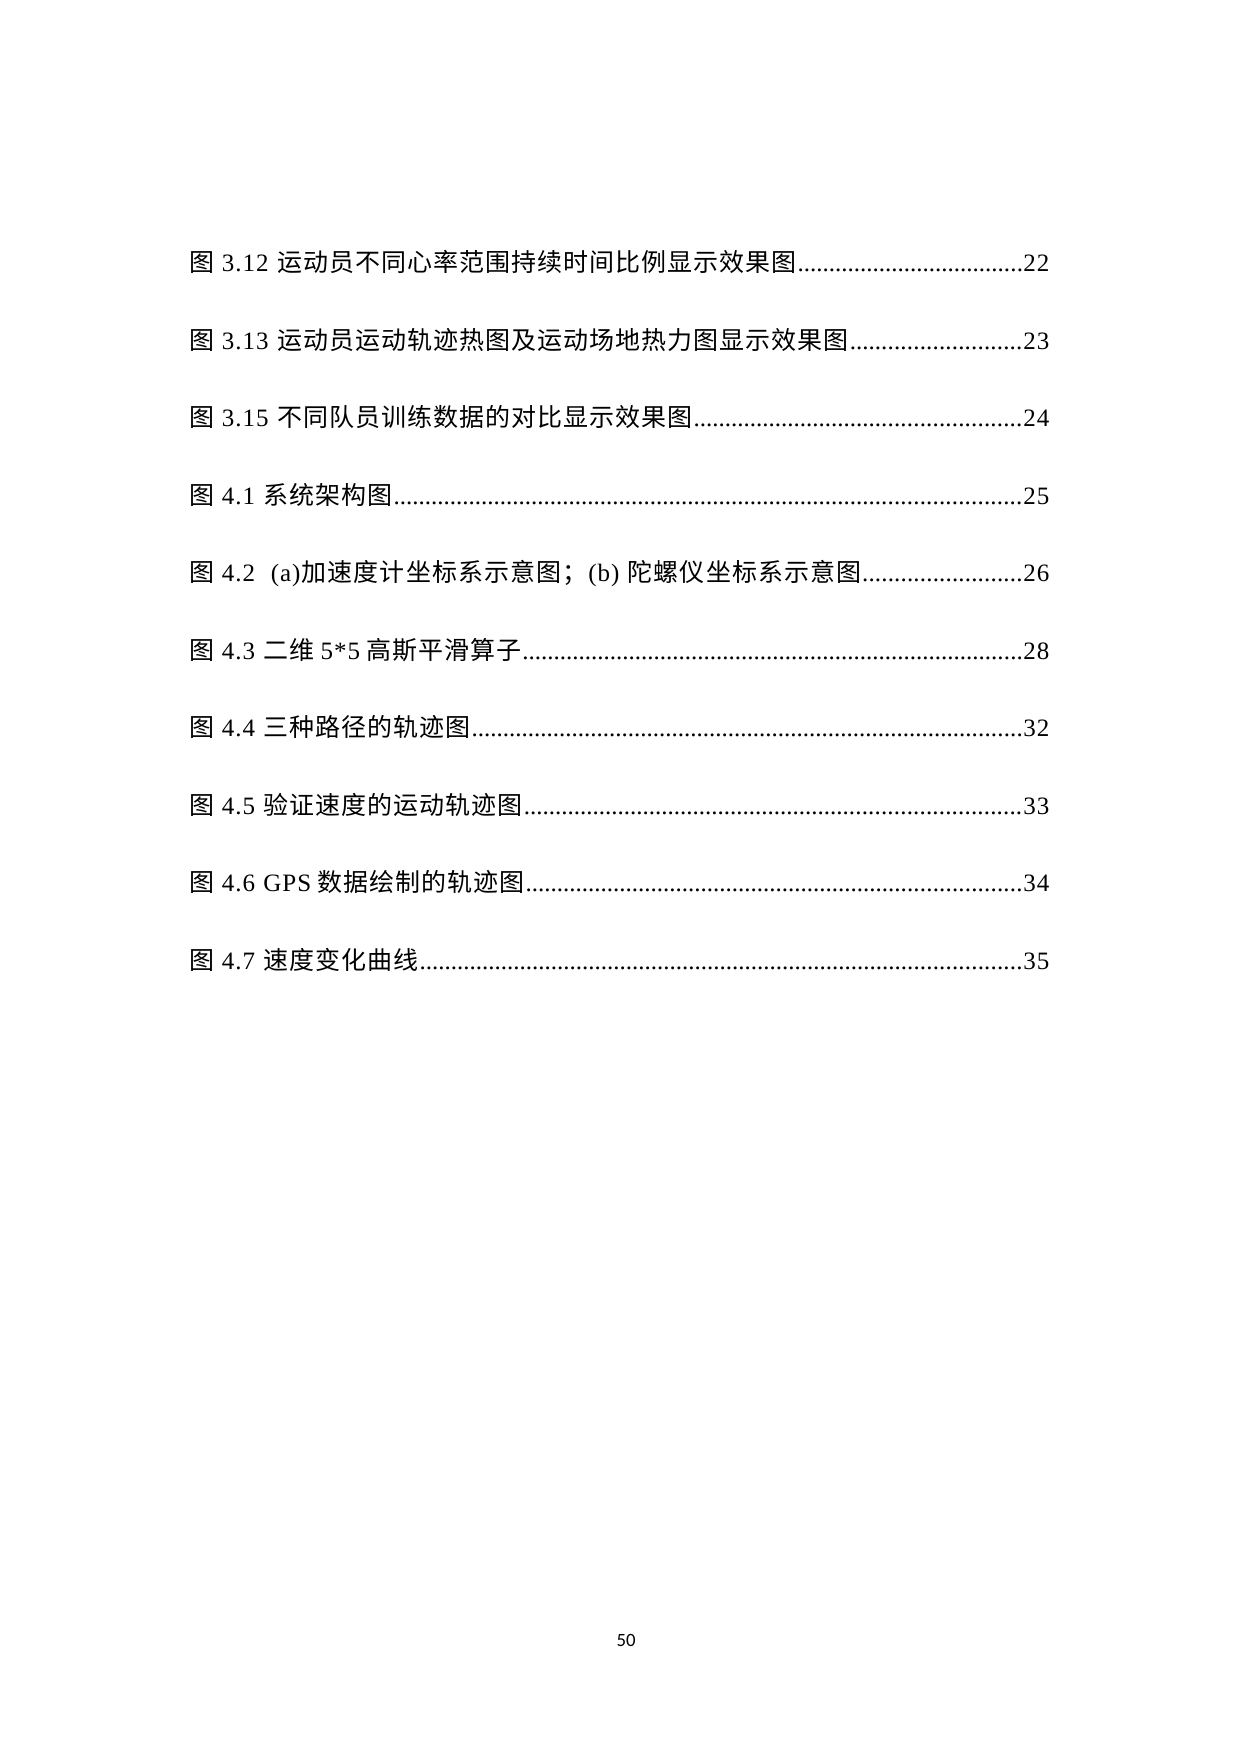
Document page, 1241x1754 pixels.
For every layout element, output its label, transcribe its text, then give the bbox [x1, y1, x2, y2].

text 图 4.3 二维5*5高斯平滑算子 28 [189, 616, 1063, 681]
text 图 4.1 系统架构图 25 [189, 461, 1063, 526]
text 图 3.13 运动员运动轨迹热图及运动场地热力图显示效果图 23 [189, 306, 1063, 371]
text 图 4.4 三种路径的轨迹图 32 [189, 693, 1063, 758]
text 图 3.15 不同队员训练数据的对比显示效果图 24 [189, 383, 1063, 448]
text 图 3.12 运动员不同心率范围持续时间比例显示效果图 22 [189, 228, 1063, 293]
text 图 4.6 GPS数据绘制的轨迹图 34 [189, 848, 1063, 913]
text 图 4.5 验证速度的运动轨迹图 33 [189, 771, 1063, 836]
text 图 4.2 (a)加速度计坐标系示意图；(b) 陀螺仪坐标系示意图 26 [189, 538, 1063, 603]
text 图 4.7 速度变化曲线 35 [189, 926, 1063, 991]
